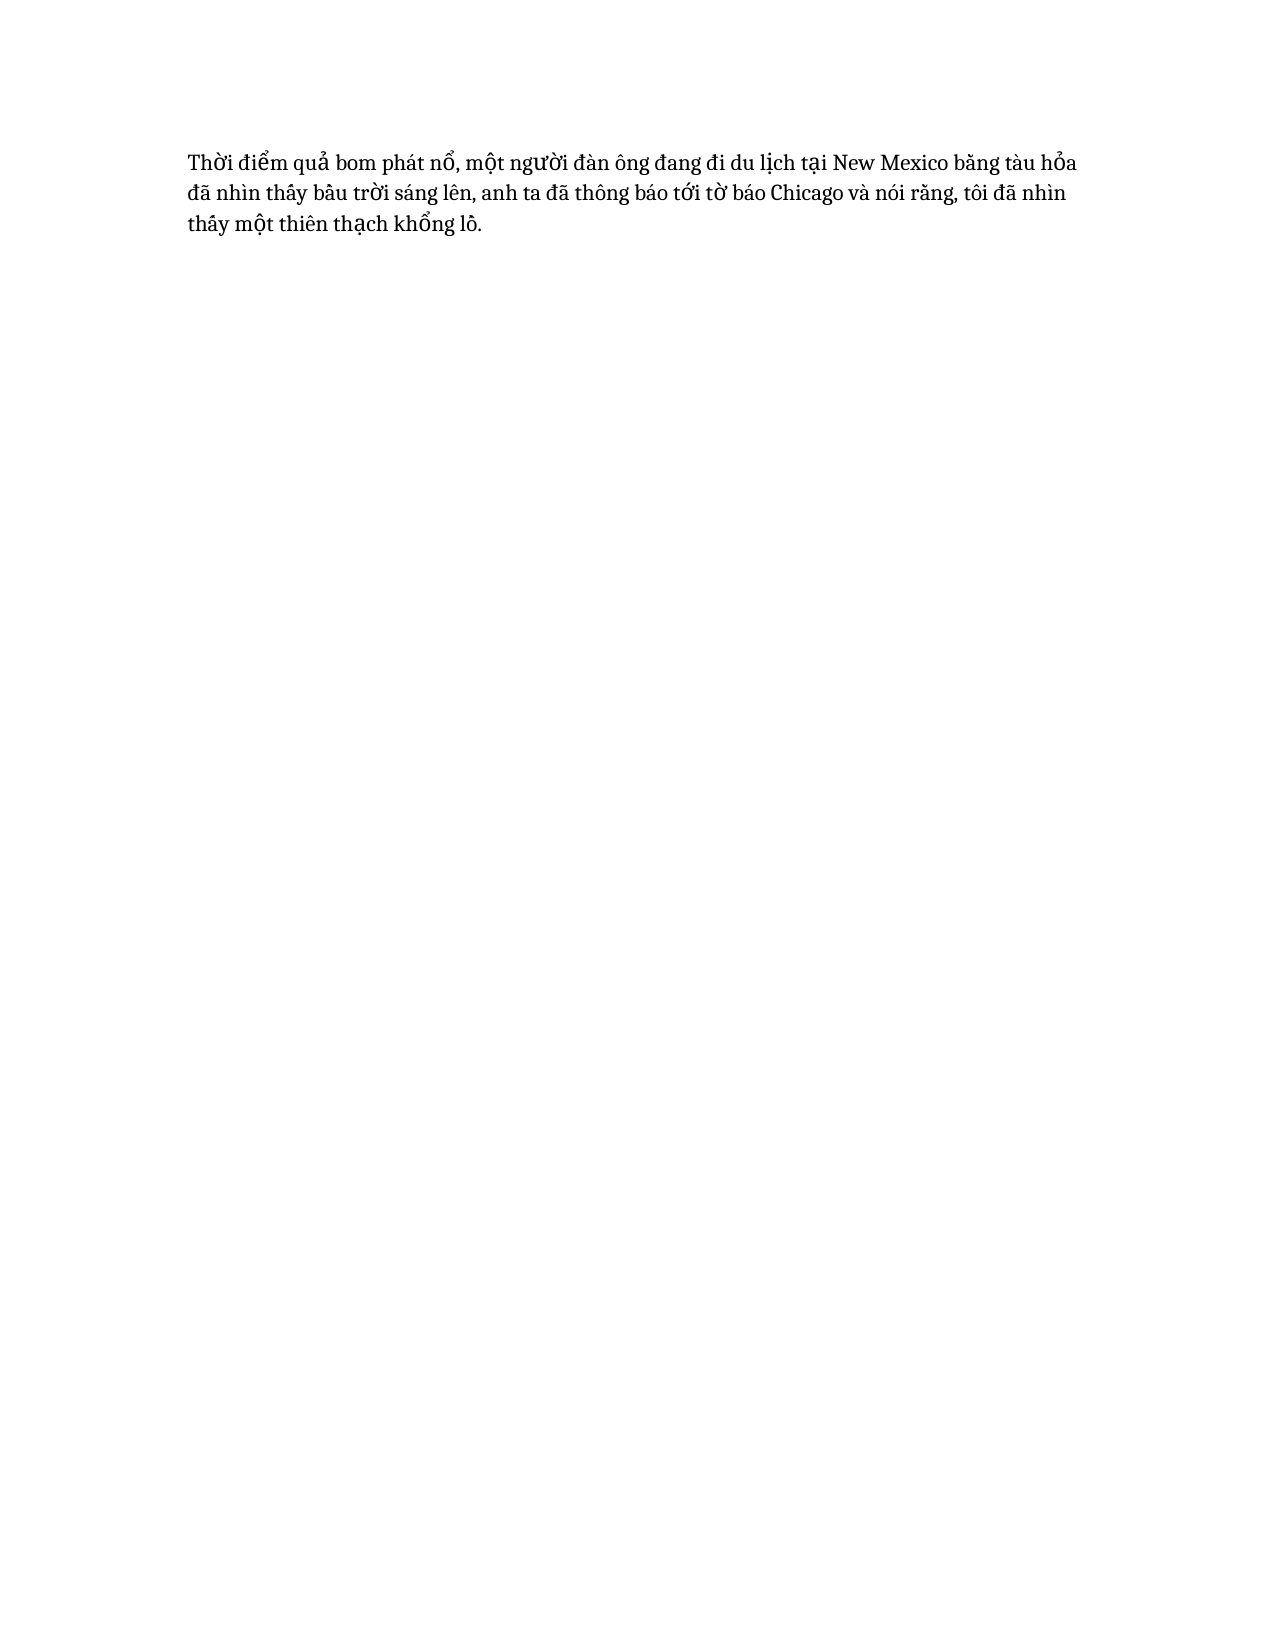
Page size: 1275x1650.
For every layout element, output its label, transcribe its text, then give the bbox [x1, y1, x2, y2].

text Thời điểm quả bom phát nổ, một người đàn ông đang đi du lịch tại New Mexico bằng tàu hỏa đã nhìn thấy bầu trời sáng lên, anh ta đã thông báo tới tờ báo Chicago và nói rằng, tôi đã nhìn thấy một thiên thạch khổng lồ. [187, 150, 1087, 237]
